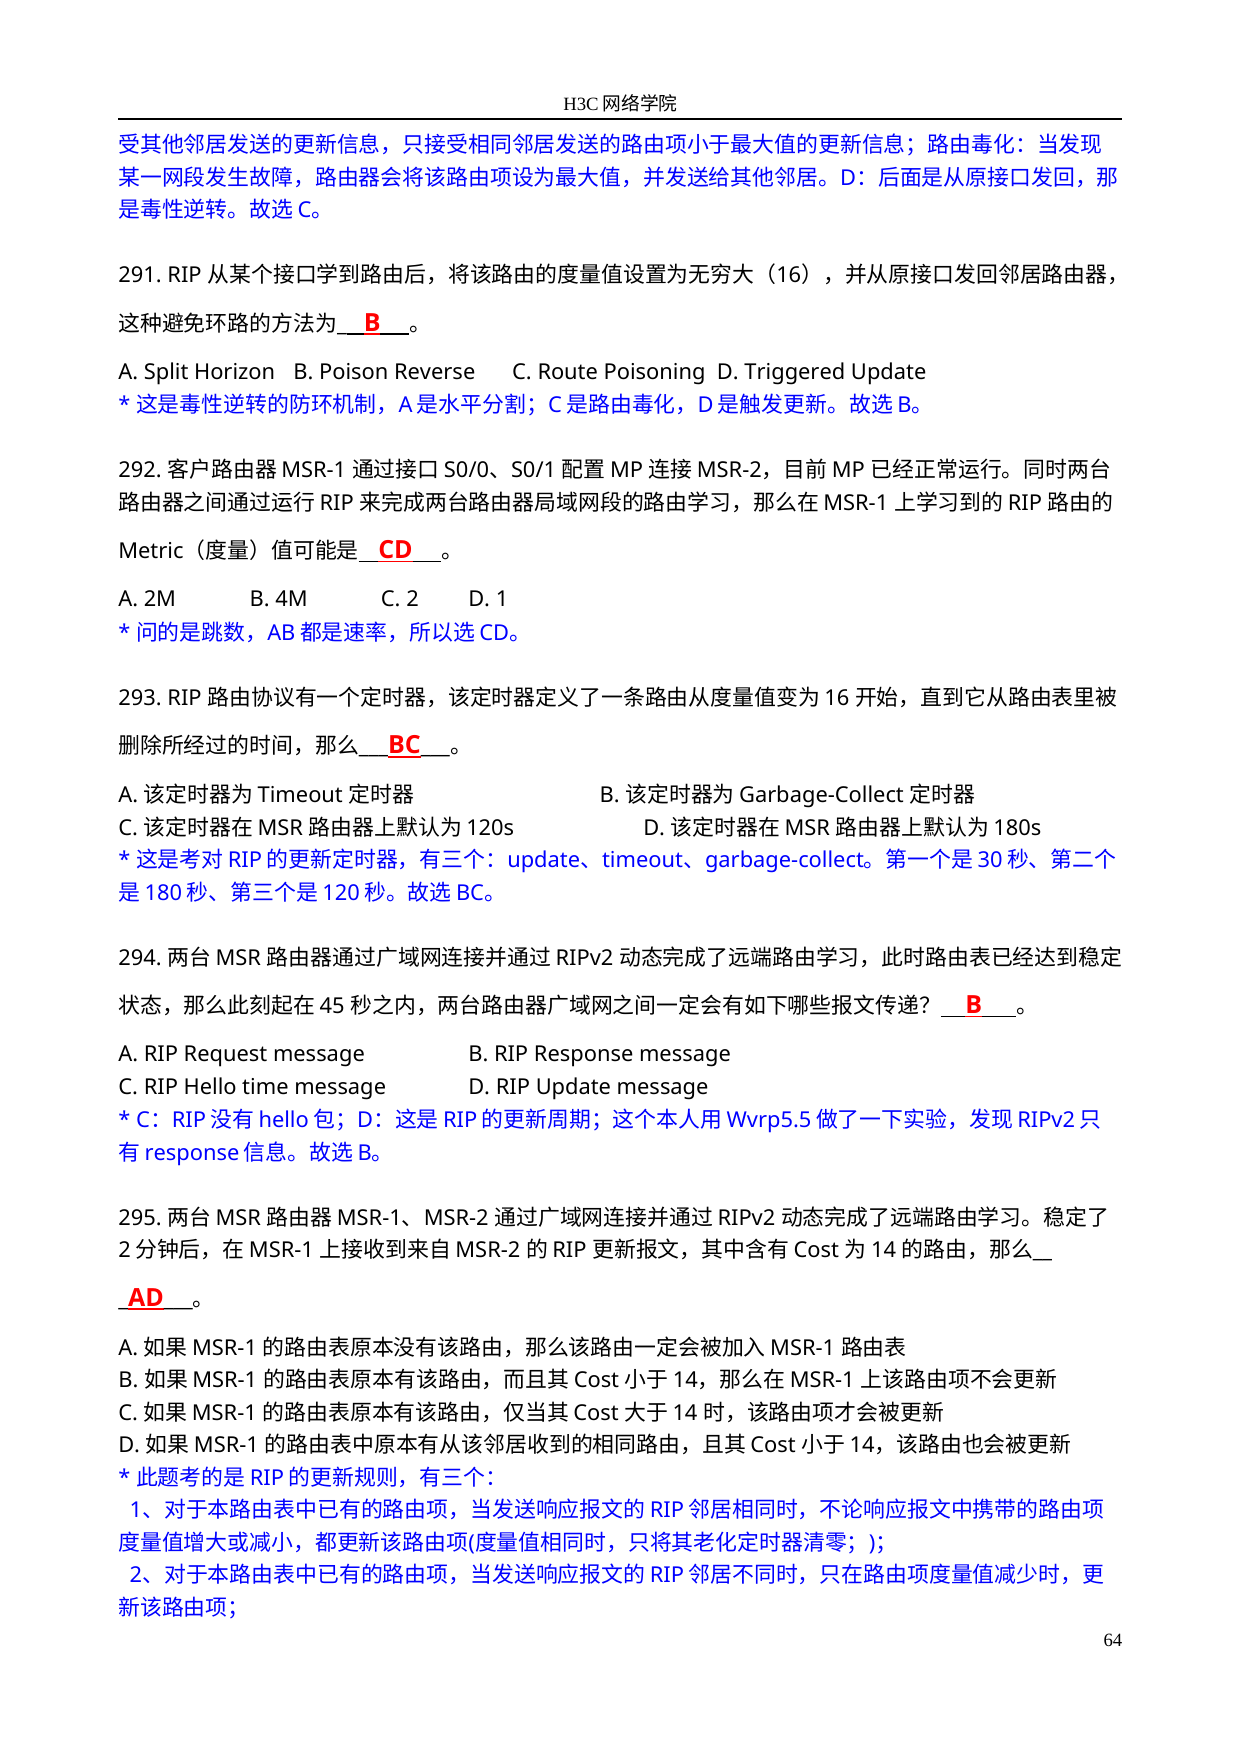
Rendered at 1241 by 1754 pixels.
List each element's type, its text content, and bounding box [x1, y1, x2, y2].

text * 问的是跳数，AB都是速率，所以选CD。 [118, 614, 1122, 647]
text C. 如果MSR-1 的路由表原本有该路由，仅当其Cost 大于14 时，该路由项才会被更新 [118, 1394, 1122, 1427]
text 291. RIP 从某个接口学到路由后，将该路由的度量值设置为无穷大（16），并从原接口发回邻居路由器，这种避免环路的方法为_ B 。 [118, 257, 1122, 354]
text C. 该定时器在MSR 路由器上默认为120s D. 该定时器在MSR 路由器上默认为180s [118, 809, 1122, 842]
text A. 该定时器为Timeout 定时器 B. 该定时器为Garbage-Collect 定时器 [118, 777, 1122, 809]
text A. Split Horizon B. Poison Reverse C. Route Poisoning D. Triggered Update [118, 354, 1122, 387]
text 294. 两台MSR 路由器通过广域网连接并通过RIPv2 动态完成了远端路由学习，此时路由表已经达到稳定状态，那么此刻起在45 秒之内，两台路由器广域网之间一定会有如下哪些报文传递？ B 。 [118, 939, 1122, 1037]
text 293. RIP 路由协议有一个定时器，该定时器定义了一条路由从度量值变为16 开始，直到它从路由表里被删除所经过的时间，那么___BC___。 [118, 679, 1122, 777]
text * C：RIP没有hello包；D：这是RIP的更新周期；这个本人用Wvrp5.5做了一下实验，发现RIPv2只有response信息。故选B。 [118, 1102, 1122, 1167]
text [118, 127, 1122, 224]
text A. RIP Request message B. RIP Response message [118, 1037, 1122, 1069]
text 295. 两台MSR 路由器MSR-1、MSR-2 通过广域网连接并通过RIPv2 动态完成了远端路由学习。稳定了2分钟后，在MSR-1 上接收到来自MSR-2 的RIP 更新报文，其中含有Cost 为14 的路由，那么___AD___。 [118, 1199, 1122, 1329]
text 2、对于本路由表中已有的路由项，当发送响应报文的RIP邻居不同时，只在路由项度量值减少时，更新该路由项； [118, 1557, 1122, 1622]
text D. 如果MSR-1 的路由表中原本有从该邻居收到的相同路由，且其Cost 小于14，该路由也会被更新 [118, 1427, 1122, 1459]
text * 此题考的是RIP的更新规则，有三个： [118, 1459, 1122, 1492]
text A. 2M B. 4M C. 2 D. 1 [118, 582, 1122, 614]
text * 这是毒性逆转的防环机制，A是水平分割；C是路由毒化，D是触发更新。故选B。 [118, 387, 1122, 419]
text 292. 客户路由器MSR-1 通过接口S0/0、S0/1 配置MP 连接MSR-2，目前MP 已经正常运行。同时两台路由器之间通过运行RIP 来完成两台路由器局域网段的路由学习，那么在MSR-1 上学习到的RIP 路由的Metric（度量）值可能是 CD 。 [118, 452, 1122, 582]
text C. RIP Hello time message D. RIP Update message [118, 1069, 1122, 1102]
text * 这是考对RIP的更新定时器，有三个：update、timeout、garbage-collect。第一个是30秒、第二个是180秒、第三个是120秒。故选BC。 [118, 842, 1122, 907]
text A. 如果MSR-1 的路由表原本没有该路由，那么该路由一定会被加入MSR-1 路由表 [118, 1329, 1122, 1362]
text 1、对于本路由表中已有的路由项，当发送响应报文的RIP邻居相同时，不论响应报文中携带的路由项度量值增大或减小，都更新该路由项(度量值相同时，只将其老化定时器清零；)； [118, 1492, 1122, 1557]
text B. 如果MSR-1 的路由表原本有该路由，而且其Cost 小于14，那么在MSR-1 上该路由项不会更新 [118, 1362, 1122, 1394]
